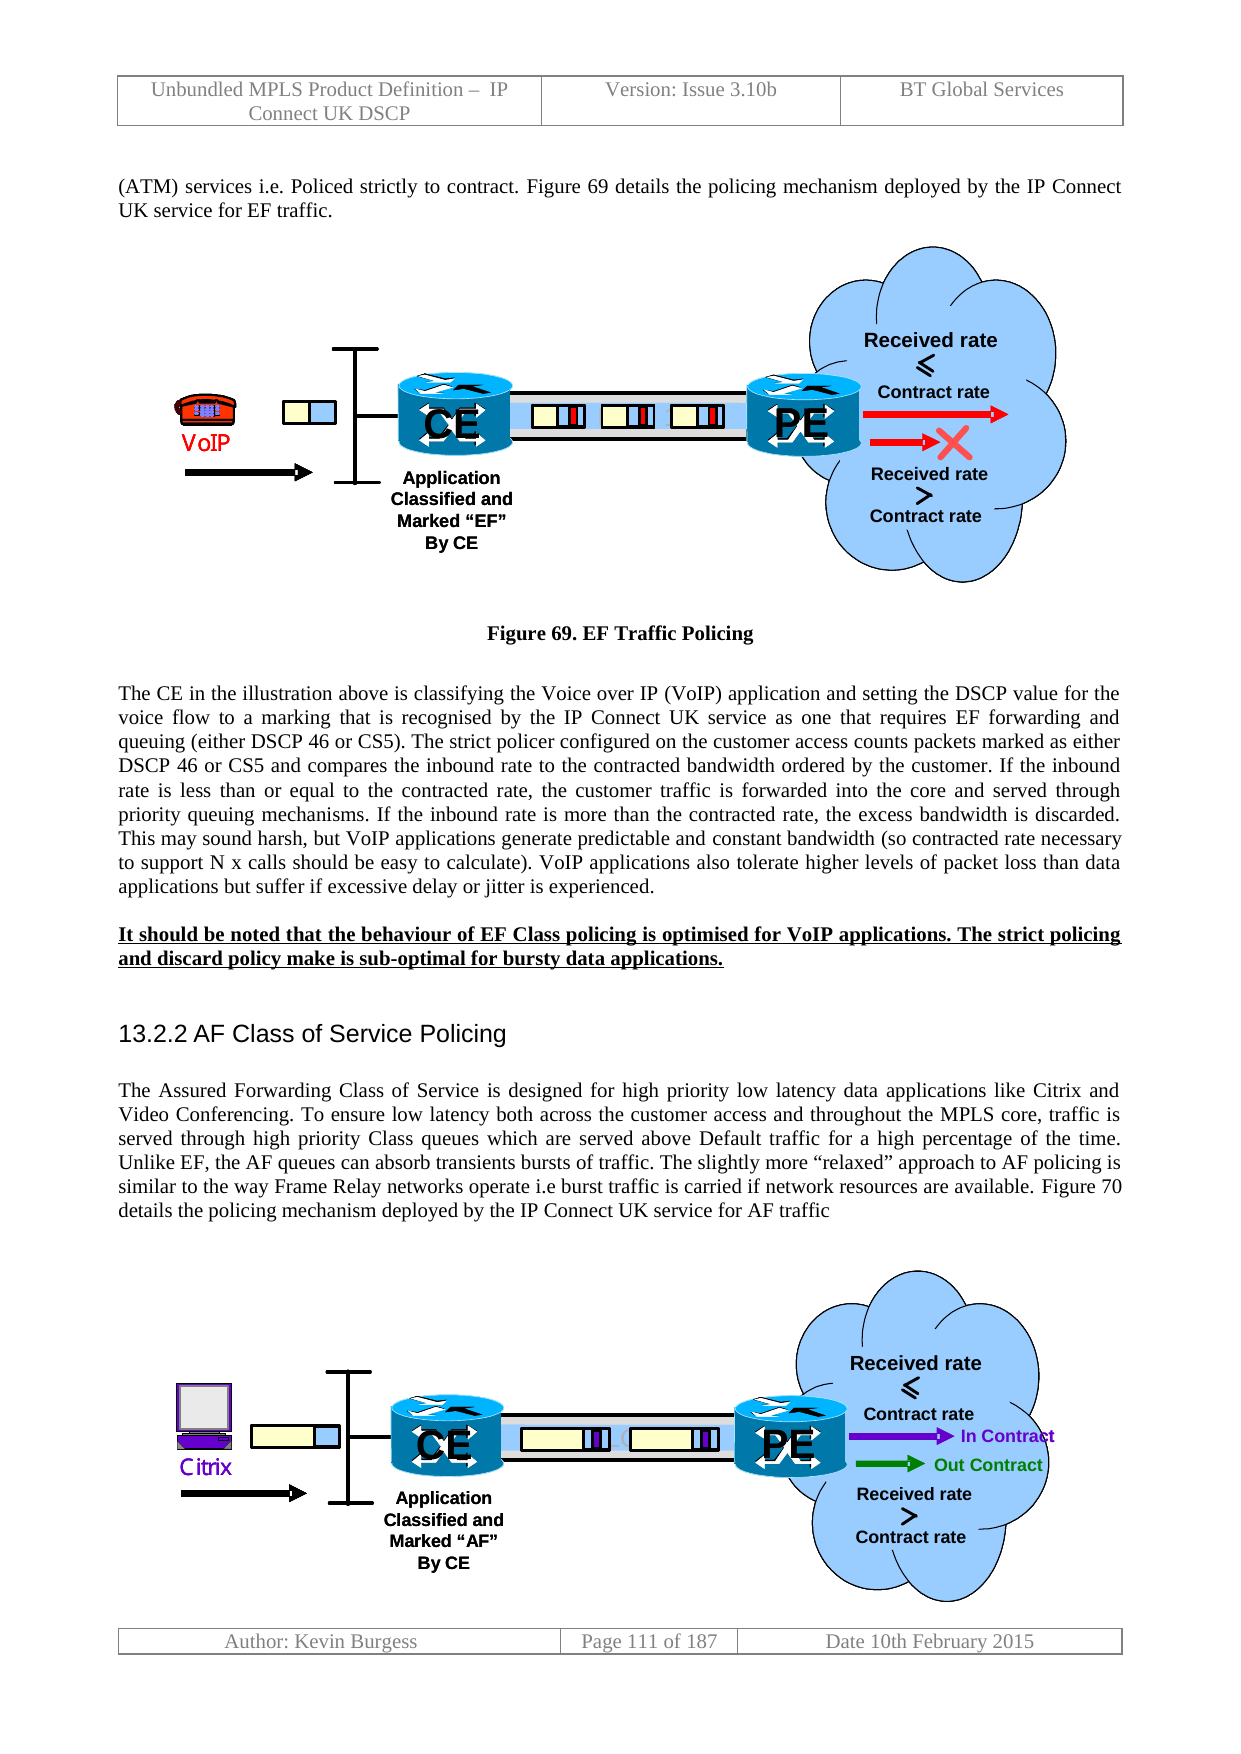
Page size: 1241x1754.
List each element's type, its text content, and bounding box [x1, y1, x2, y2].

text Figure 69. EF Traffic Policing [118, 621, 1122, 645]
text It should be noted that the behaviour of EF Class policing is optimised for VoIP applications. The strict policing and discard policy make is sub-optimal for bursty data applications. [118, 922, 1122, 943]
subtitle AF Class of Service Policing [118, 1019, 1122, 1048]
text It should be noted that the behaviour of EF Class policing is optimised for VoIP applications. The strict policing and discard policy make is sub-optimal for bursty data applications. [118, 944, 1122, 970]
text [118, 174, 1122, 222]
text The Assured Forwarding Class of Service is designed for high priority low latency data applications like Citrix and Video Conferencing. To ensure low latency both across the customer access and throughout the MPLS core, traffic is served through high priority Class queues which are served above Default traffic for a high percentage of the time. Unlike EF, the AF queues can absorb transients bursts of traffic. The slightly more “relaxed” approach to AF policing is similar to the way Frame Relay networks operate i.e burst traffic is carried if network resources are available. Figure 70 details the policing mechanism deployed by the IP Connect UK service for AF traffic [118, 1078, 1122, 1222]
text The CE in the illustration above is classifying the Voice over IP (VoIP) application and setting the DSCP value for the voice flow to a marking that is recognised by the IP Connect UK service as one that requires EF forwarding and queuing (either DSCP 46 or CS5). The strict policer configured on the customer access counts packets marked as either DSCP 46 or CS5 and compares the inbound rate to the contracted bandwidth ordered by the customer. If the inbound rate is less than or equal to the contracted rate, the customer traffic is forwarded into the core and served through priority queuing mechanisms. If the inbound rate is more than the contracted rate, the excess bandwidth is discarded. This may sound harsh, but VoIP applications generate predictable and constant bandwidth (so contracted rate necessary to support N x calls should be easy to calculate). VoIP applications also tolerate higher levels of packet loss than data applications but suffer if excessive delay or jitter is experienced. [118, 681, 1122, 898]
